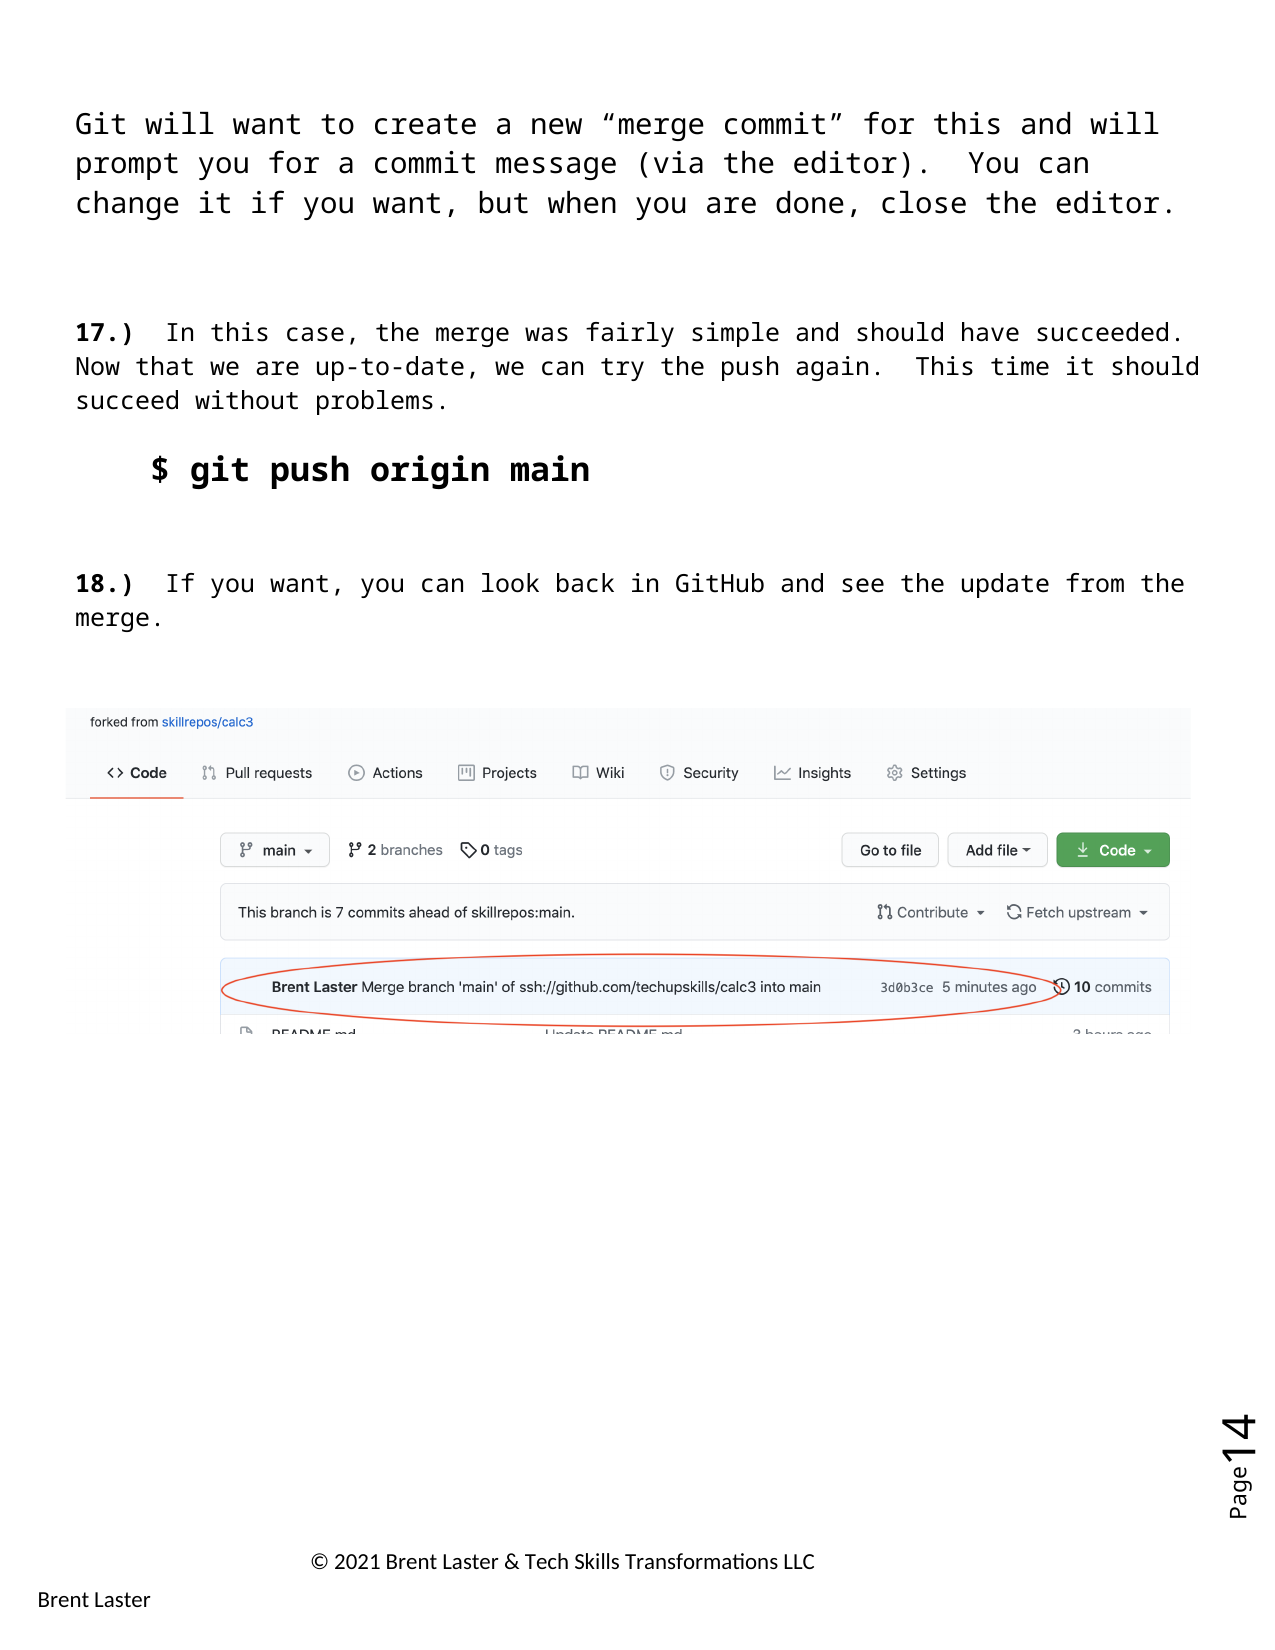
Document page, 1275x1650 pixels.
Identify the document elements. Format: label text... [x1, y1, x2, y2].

subtitle 18.) If you want, you can look back in GitHub and see the update from the merge. [75, 566, 1200, 634]
picture [65, 708, 1191, 1034]
subtitle 17.) In this case, the merge was fairly simple and should have succeeded. Now that we are up-to-date, we can try the push again. This time it should succeed without problems. [75, 314, 1200, 417]
text $ git push origin main [150, 446, 1200, 491]
subtitle Git will want to create a new “merge commit” for this and will prompt you for a commit message (via the editor). You can change it if you want, but when you are done, close the editor. [75, 103, 1200, 222]
